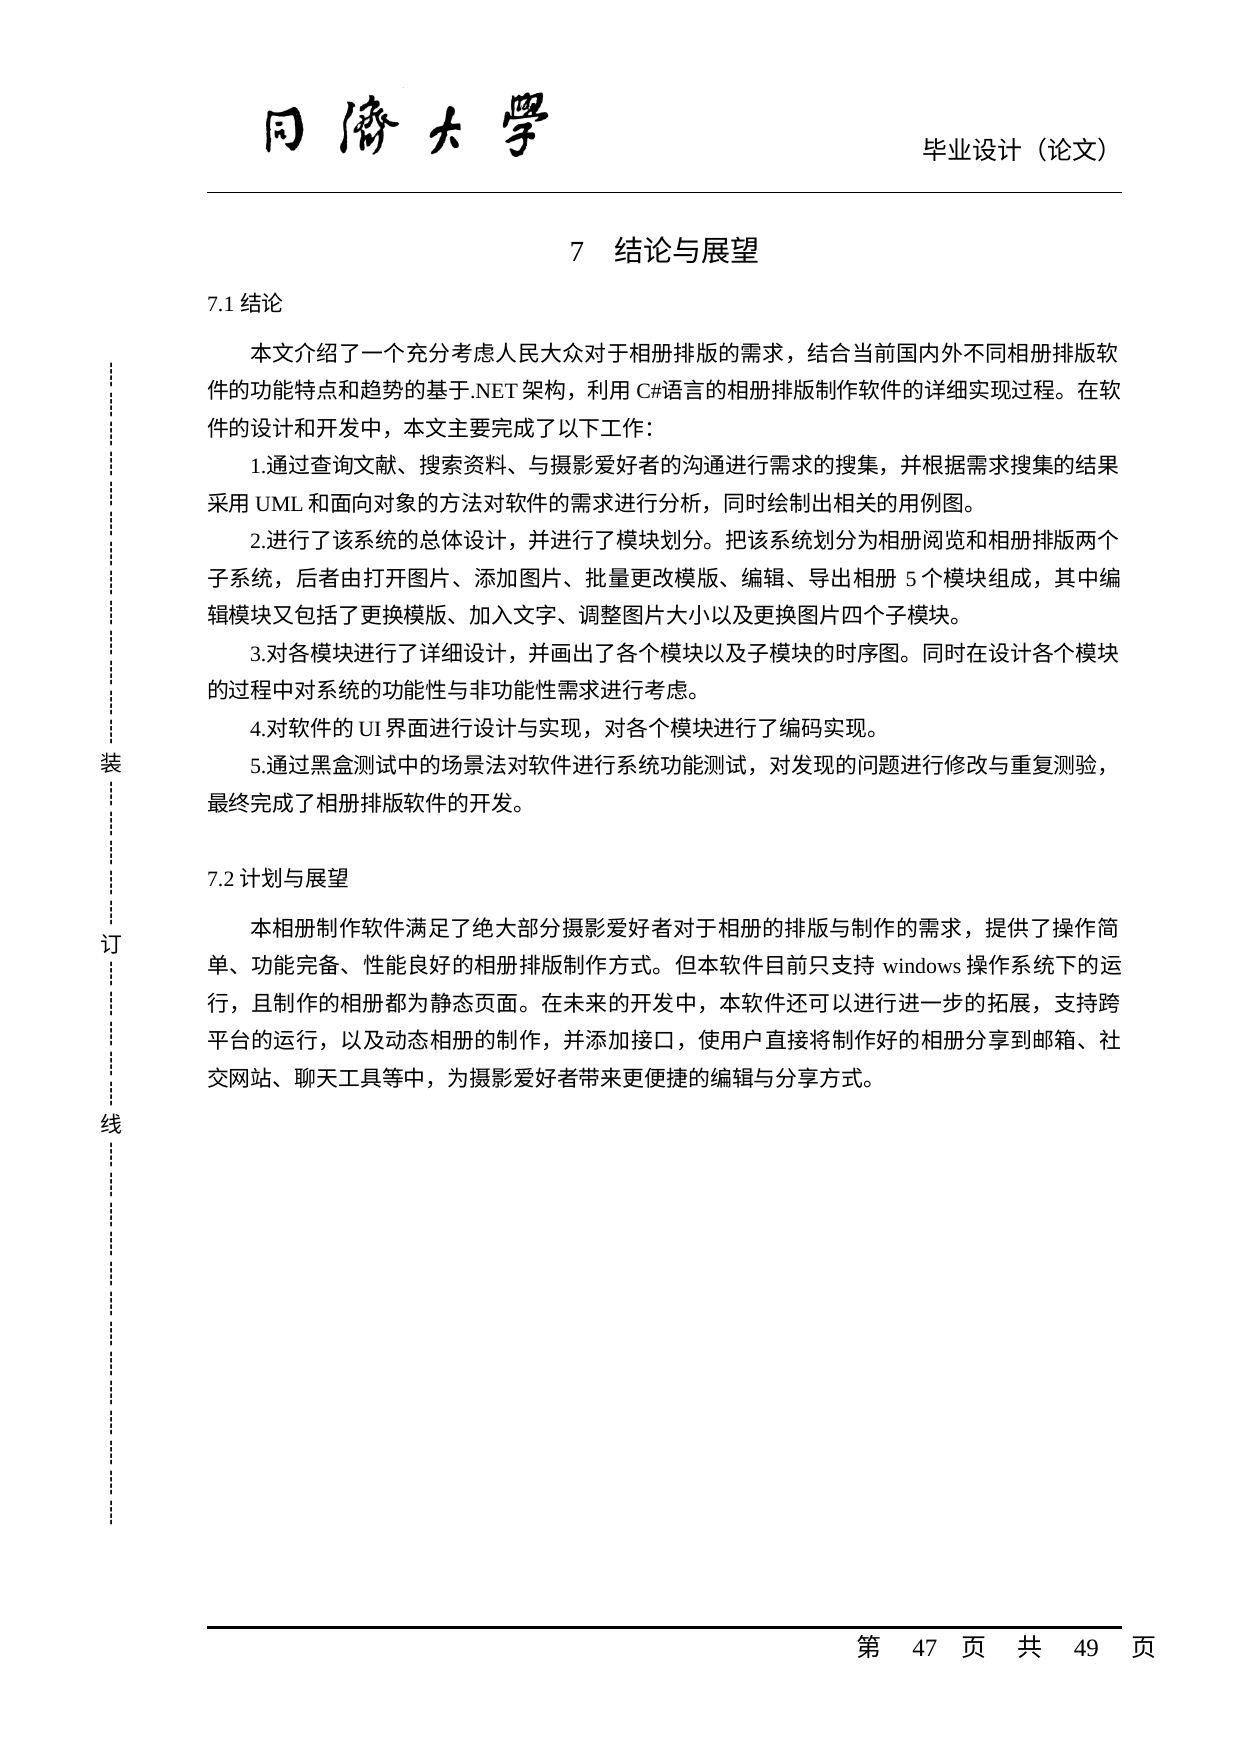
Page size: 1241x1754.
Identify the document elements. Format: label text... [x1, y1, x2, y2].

text 2.进行了该系统的总体设计，并进行了模块划分。把该系统划分为相册阅览和相册排版两个子系统，后者由打开图片、添加图片、批量更改模版、编辑、导出相册5个模块组成，其中编辑模块又包括了更换模版、加入文字、调整图片大小以及更换图片四个子模块。 [207, 519, 1122, 631]
text 本文介绍了一个充分考虑人民大众对于相册排版的需求，结合当前国内外不同相册排版软件的功能特点和趋势的基于.NET架构，利用C#语言的相册排版制作软件的详细实现过程。在软件的设计和开发中，本文主要完成了以下工作： [207, 331, 1122, 444]
text 5.通过黑盒测试中的场景法对软件进行系统功能测试，对发现的问题进行修改与重复测验，最终完成了相册排版软件的开发。 [207, 744, 1122, 819]
text 本相册制作软件满足了绝大部分摄影爱好者对于相册的排版与制作的需求，提供了操作简单、功能完备、性能良好的相册排版制作方式。但本软件目前只支持windows操作系统下的运行，且制作的相册都为静态页面。在未来的开发中，本软件还可以进行进一步的拓展，支持跨平台的运行，以及动态相册的制作，并添加接口，使用户直接将制作好的相册分享到邮箱、社交网站、聊天工具等中，为摄影爱好者带来更便捷的编辑与分享方式。 [207, 906, 1122, 1094]
subtitle 结论与展望 [207, 231, 1122, 269]
subtitle 7.1 结论 [207, 281, 1122, 319]
picture [244, 84, 566, 164]
subtitle 7.2 计划与展望 [207, 856, 1122, 894]
text 1.通过查询文献、搜索资料、与摄影爱好者的沟通进行需求的搜集，并根据需求搜集的结果采用UML和面向对象的方法对软件的需求进行分析，同时绘制出相关的用例图。 [207, 444, 1122, 519]
text 3.对各模块进行了详细设计，并画出了各个模块以及子模块的时序图。同时在设计各个模块的过程中对系统的功能性与非功能性需求进行考虑。 [207, 631, 1122, 706]
text 4.对软件的UI界面进行设计与实现，对各个模块进行了编码实现。 [207, 706, 1122, 744]
